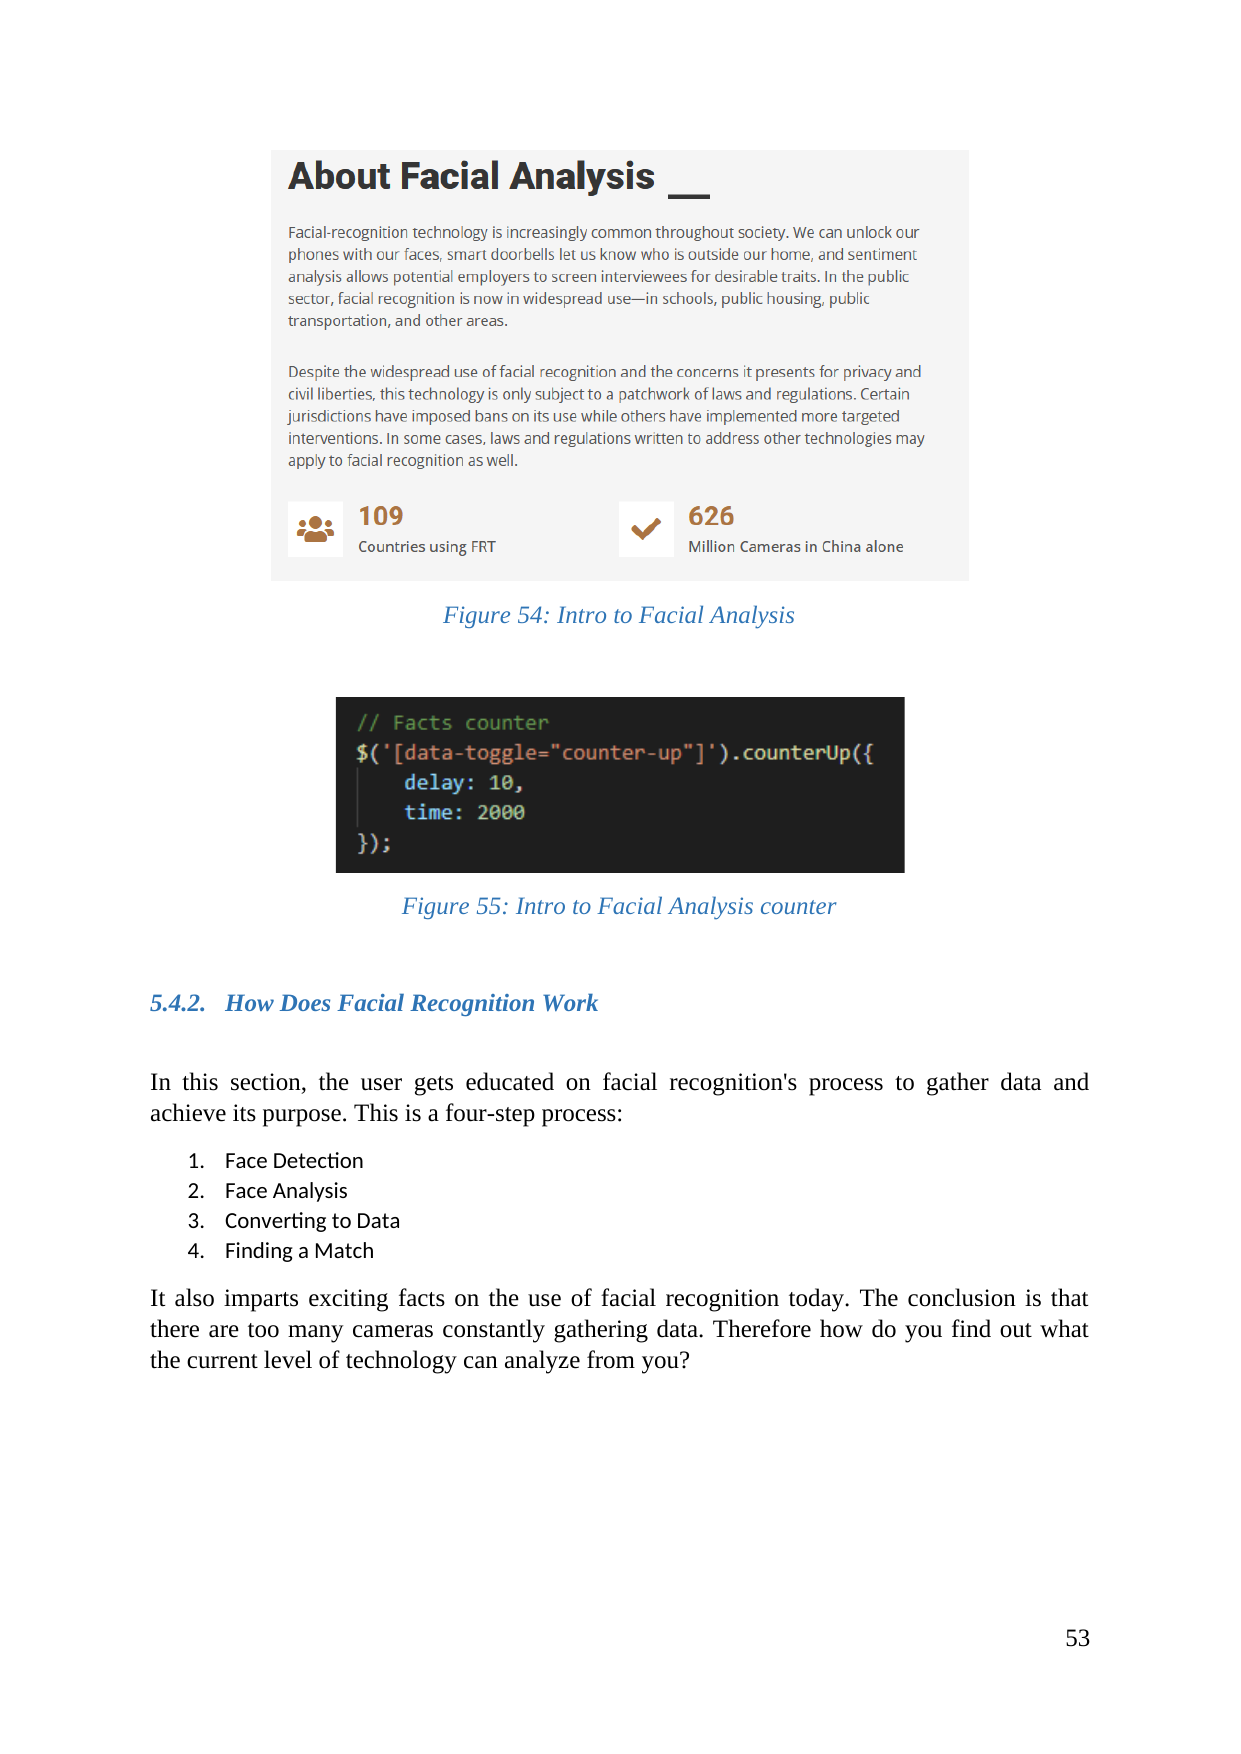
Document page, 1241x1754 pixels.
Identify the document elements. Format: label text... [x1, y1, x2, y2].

list Face Detection [187, 1146, 1090, 1174]
list Face Analysis [187, 1176, 1090, 1204]
subtitle 5.4.2. How Does Facial Recognition Work [150, 988, 1090, 1017]
text In this section, the user gets educated on facial recognition's process to gather data and achieve its purpose. This is a four-step process: [150, 1067, 1090, 1127]
text Figure 54: Intro to Facial Analysis [150, 600, 1090, 629]
picture [271, 150, 970, 581]
picture [335, 697, 905, 873]
text Figure 55: Intro to Facial Analysis counter [150, 891, 1090, 920]
list Finding a Match [187, 1236, 1090, 1264]
list Converting to Data [187, 1206, 1090, 1234]
text It also imparts exciting facts on the use of facial recognition today. The conclusion is that there are too many cameras constantly gathering data. Therefore how do you find out what the current level of technology can analyze from you? [150, 1283, 1090, 1374]
